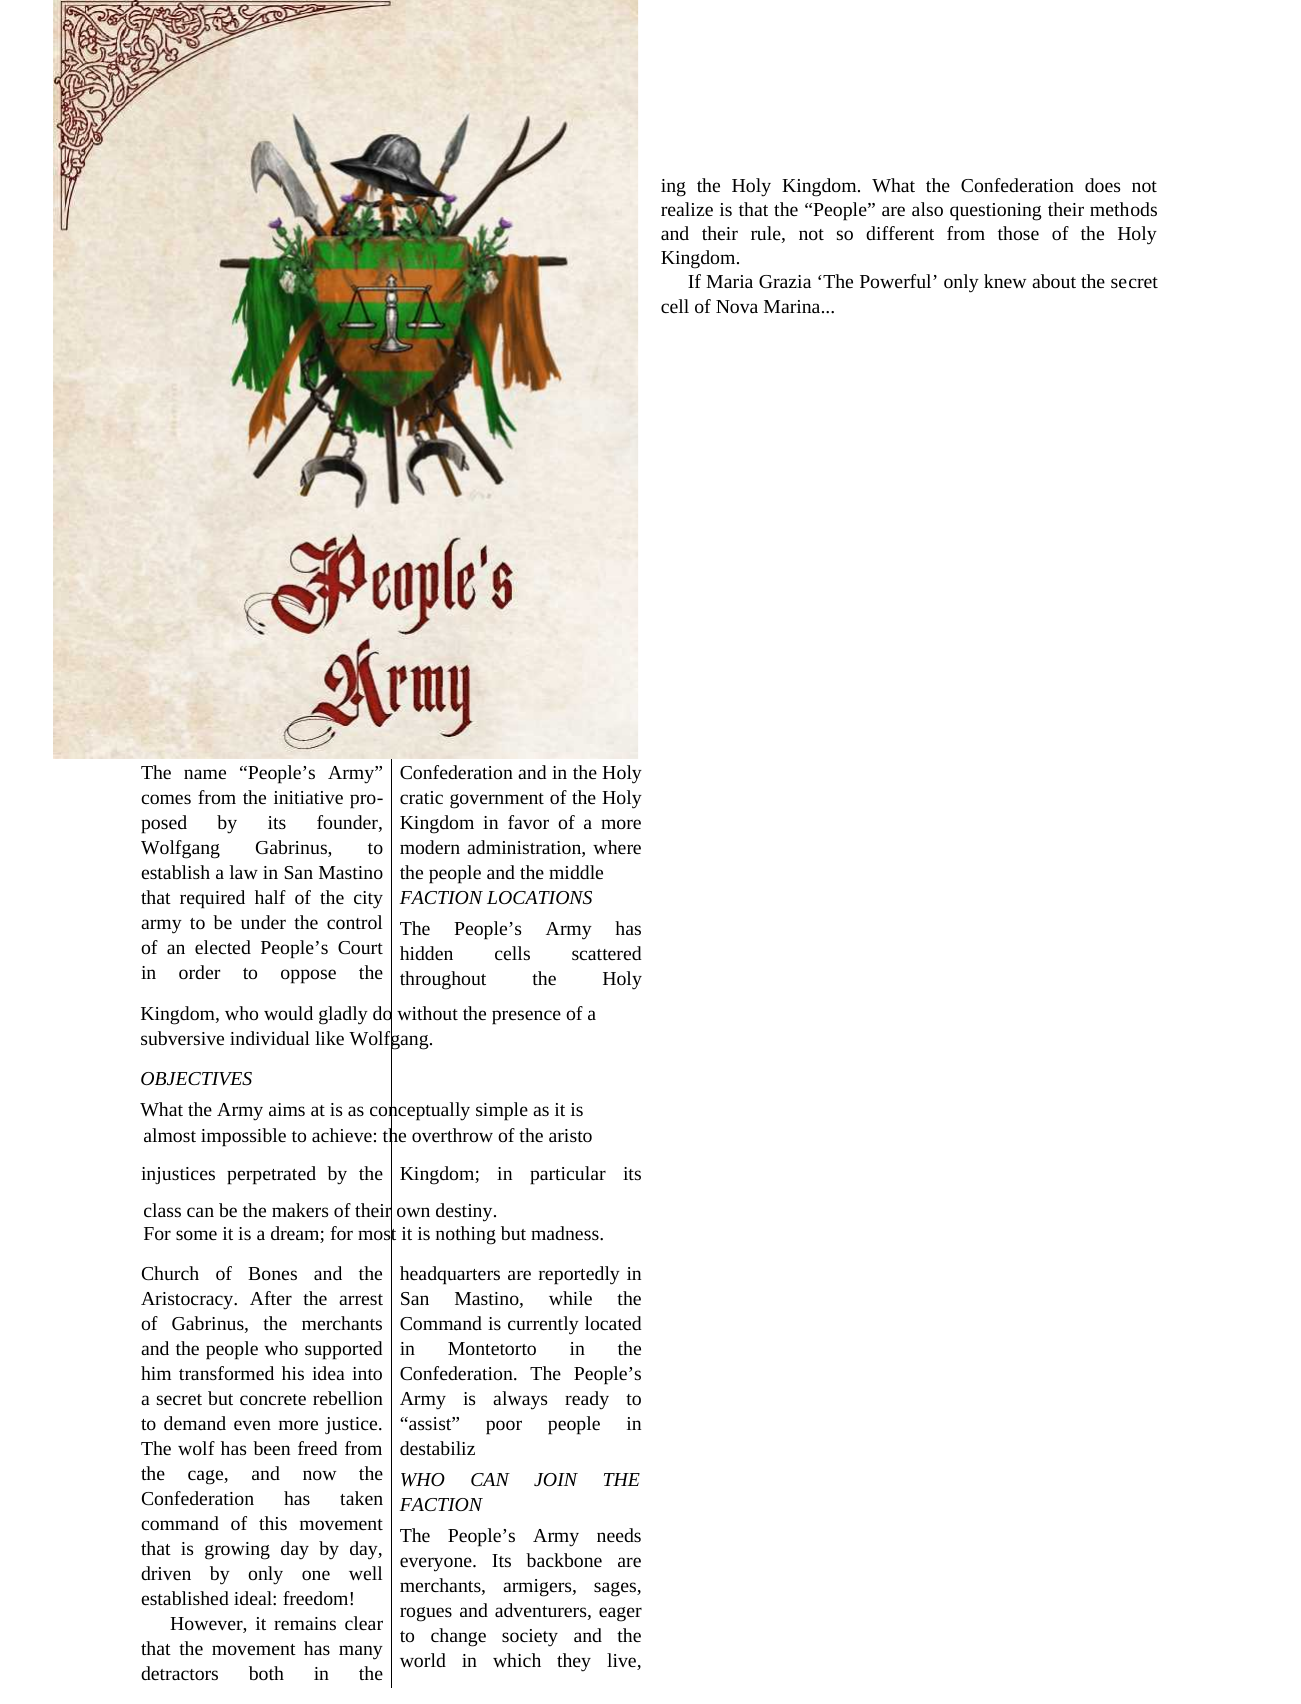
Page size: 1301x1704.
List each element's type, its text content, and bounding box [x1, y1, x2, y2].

text The People’s Army has hidden cells scattered throughout the Holy Kingdom; in particular its headquarters are reportedly in San Mastino, while the Command is currently located in Montetorto in the Confederation. The People’s Army is always ready to “assist” poor people in destabiliz [399, 917, 642, 1460]
picture [53, 0, 639, 759]
text WHO CAN JOIN THE FACTION [399, 1468, 642, 1516]
text However, it remains clear that the movement has many detractors both in the Confederation and in the Holy cratic government of the Holy Kingdom in favor of a more modern administration, where the people and the middle [399, 17, 642, 884]
text However, it remains clear that the movement has many detractors both in the Confederation and in the Holy cratic government of the Holy Kingdom in favor of a more modern administration, where the people and the middle [141, 1612, 383, 1685]
text FACTION LOCATIONS [399, 886, 642, 909]
text The name “People’s Army” comes from the initiative proposed by its founder, Wolfgang Gabrinus, to establish a law in San Mastino that required half of the city army to be under the control of an elected People’s Court in order to oppose the injustices perpetrated by the Church of Bones and the Aristocracy. After the arrest of Gabrinus, the merchants and the people who supported him transformed his idea into a secret but concrete rebellion to demand even more justice. The wolf has been freed from the cage, and now the Confederation has taken command of this movement that is growing day by day, driven by only one well established ideal: freedom! [141, 759, 383, 1610]
